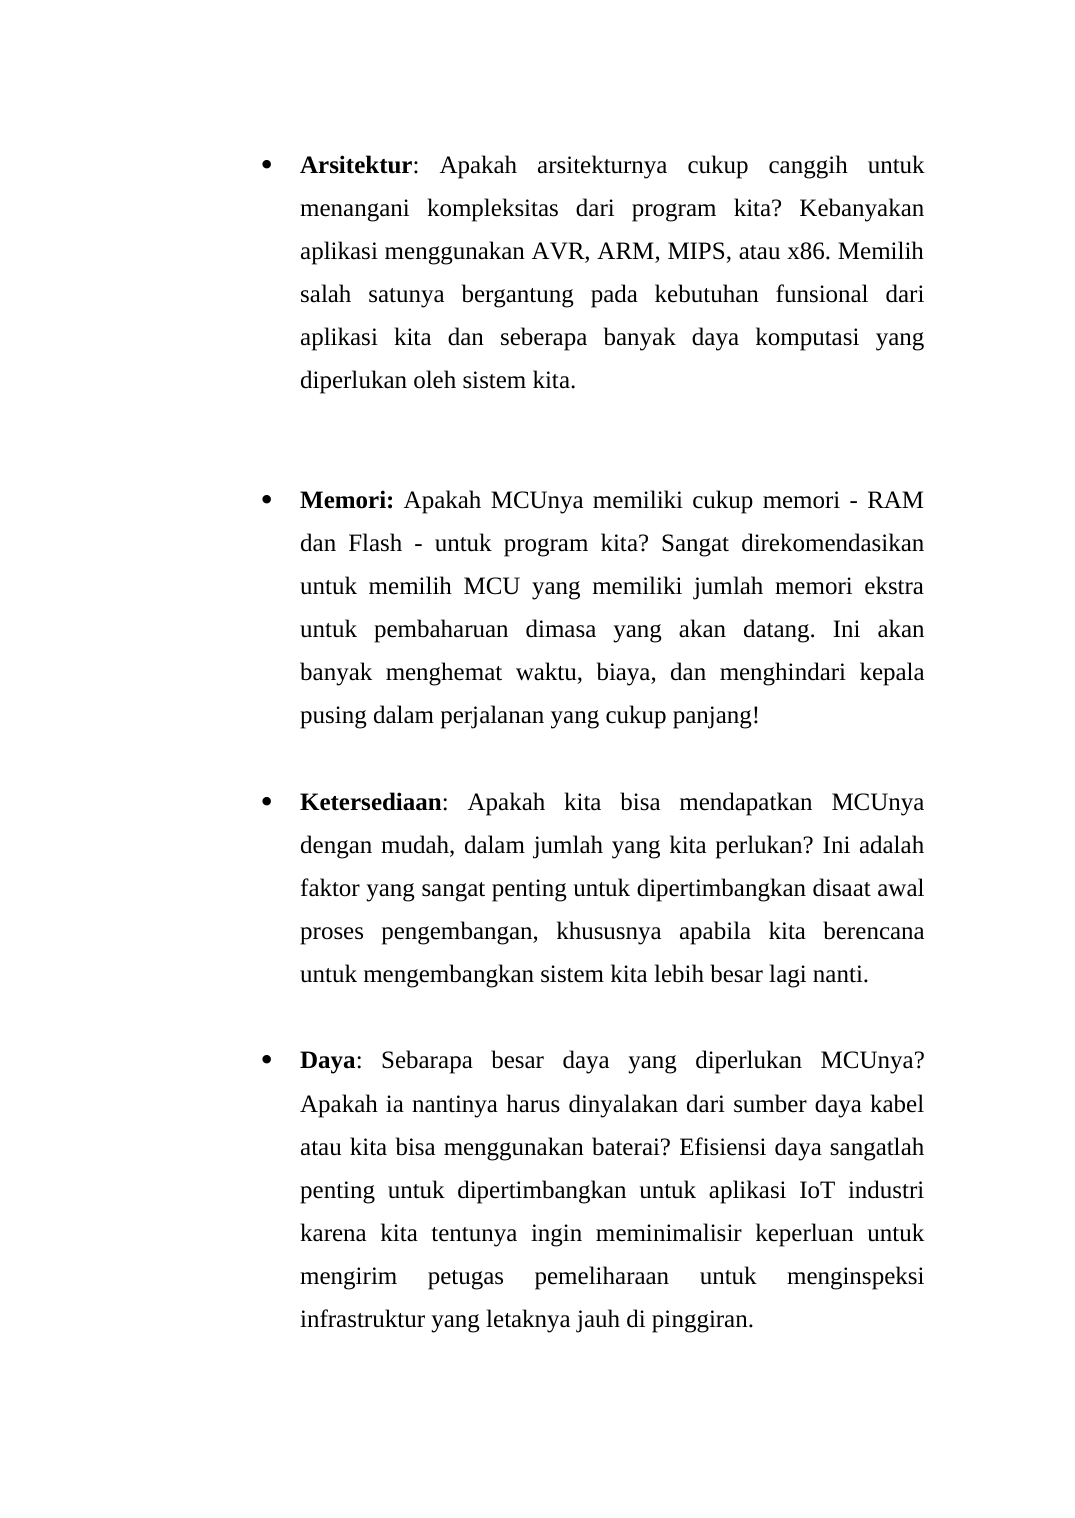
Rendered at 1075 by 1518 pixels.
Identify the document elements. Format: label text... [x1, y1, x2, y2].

list Ketersediaan: Apakah kita bisa mendapatkan MCUnya dengan mudah, dalam jumlah yang kita perlukan? Ini adalah faktor yang sangat penting untuk dipertimbangkan disaat awal proses pengembangan, khususnya apabila kita berencana untuk mengembangkan sistem kita lebih besar lagi nanti. [262, 787, 925, 988]
list Daya: Sebarapa besar daya yang diperlukan MCUnya? Apakah ia nantinya harus dinyalakan dari sumber daya kabel atau kita bisa menggunakan baterai? Efisiensi daya sangatlah penting untuk dipertimbangkan untuk aplikasi IoT industri karena kita tentunya ingin meminimalisir keperluan untuk mengirim petugas pemeliharaan untuk menginspeksi infrastruktur yang letaknya jauh di pinggiran. [262, 1046, 925, 1333]
list Memori: Apakah MCUnya memiliki cukup memori - RAM dan Flash - untuk program kita? Sangat direkomendasikan untuk memilih MCU yang memiliki jumlah memori ekstra untuk pembaharuan dimasa yang akan datang. Ini akan banyak menghemat waktu, biaya, dan menghindari kepala pusing dalam perjalanan yang cukup panjang! [262, 485, 925, 729]
list Arsitektur: Apakah arsitekturnya cukup canggih untuk menangani kompleksitas dari program kita? Kebanyakan aplikasi menggunakan AVR, ARM, MIPS, atau x86. Memilih salah satunya bergantung pada kebutuhan funsional dari aplikasi kita dan seberapa banyak daya komputasi yang diperlukan oleh sistem kita. [262, 150, 925, 394]
